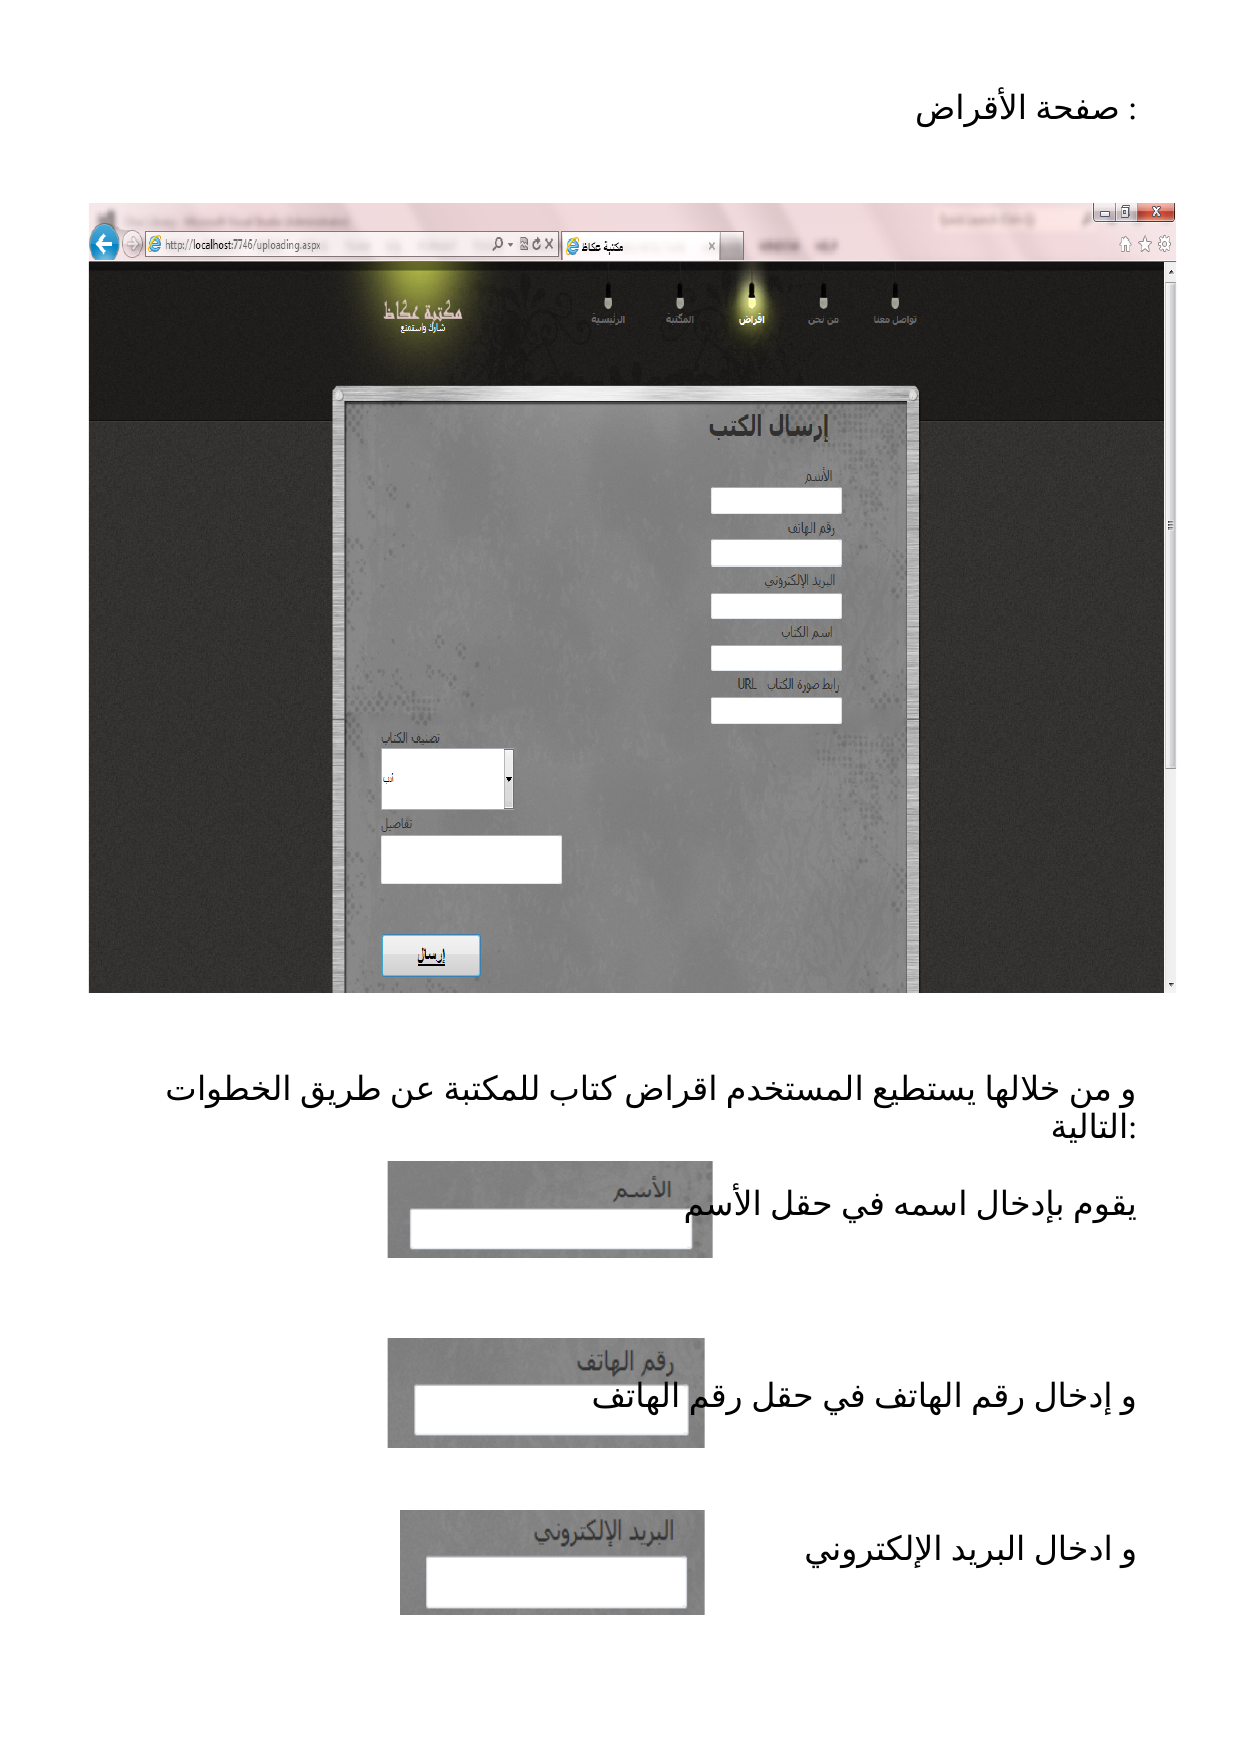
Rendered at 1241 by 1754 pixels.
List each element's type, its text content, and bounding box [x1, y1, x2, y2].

picture [400, 1510, 705, 1529]
text و ادخال البريد الإلكتروني [89, 1529, 1137, 1568]
picture [387, 1338, 705, 1376]
picture [400, 1568, 705, 1615]
picture [387, 1223, 713, 1258]
picture [387, 1414, 705, 1448]
text صفحة الأقراض : [89, 89, 1137, 127]
picture [88, 203, 1177, 993]
picture [387, 1161, 713, 1184]
text و إدخال رقم الهاتف في حقل رقم الهاتف [89, 1376, 1137, 1414]
text و من خلالها يستطيع المستخدم اقراض كتاب للمكتبة عن طريق الخطوات التالية: [89, 1069, 1137, 1146]
text يقوم بإدخال اسمه في حقل الأسم [89, 1184, 1137, 1223]
